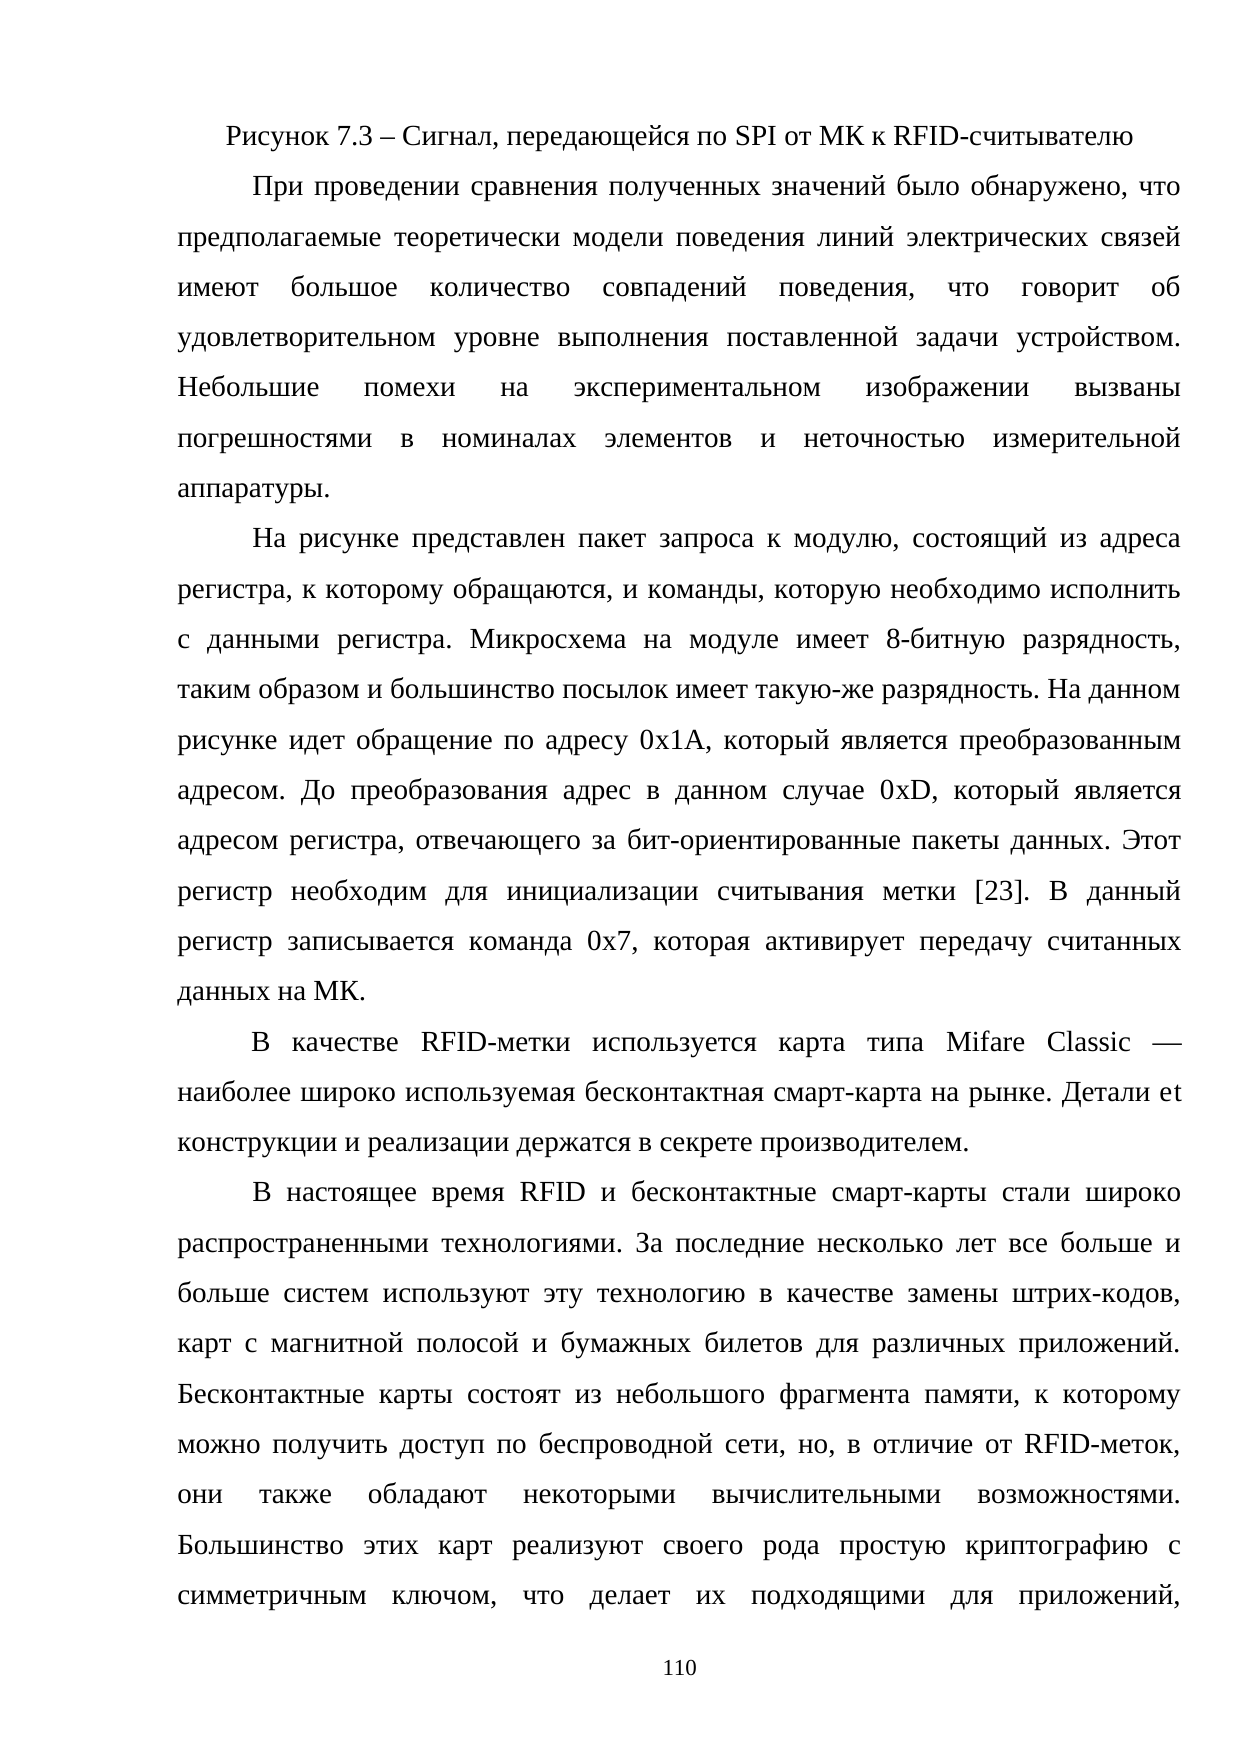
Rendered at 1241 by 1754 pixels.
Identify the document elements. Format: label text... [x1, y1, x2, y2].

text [177, 1174, 1182, 1611]
text Рисунок 7.3 – Сигнал, передающейся по SPI от МК к RFID-считывателю [177, 118, 1182, 152]
text На рисунке представлен пакет запроса к модулю, состоящий из адреса регистра, к которому обращаются, и команды, которую необходимо исполнить с данными регистра. Микросхема на модуле имеет 8-битную разрядность, таким образом и большинство посылок имеет такую-же разрядность. На данном рисунке идет обращение по адресу 0x1A, который является преобразованным адресом. До преобразования адрес в данном случае 0xD, который является адресом регистра, отвечающего за бит-ориентированные пакеты данных. Этот регистр необходим для инициализации считывания метки [23]. В данный регистр записывается команда 0x7, которая активирует передачу считанных данных на МК. [177, 521, 1182, 1007]
text При проведении сравнения полученных значений было обнаружено, что предполагаемые теоретически модели поведения линий электрических связей имеют большое количество совпадений поведения, что говорит об удовлетворительном уровне выполнения поставленной задачи устройством. Небольшие помехи на экспериментальном изображении вызваны погрешностями в номиналах элементов и неточностью измерительной аппаратуры. [177, 168, 1182, 504]
text В качестве RFID-метки используется карта типа Mifare Classic — наиболее широко используемая бесконтактная смарт-карта на рынке. Детали еt конструкции и реализации держатся в секрете производителем. [177, 1024, 1182, 1158]
